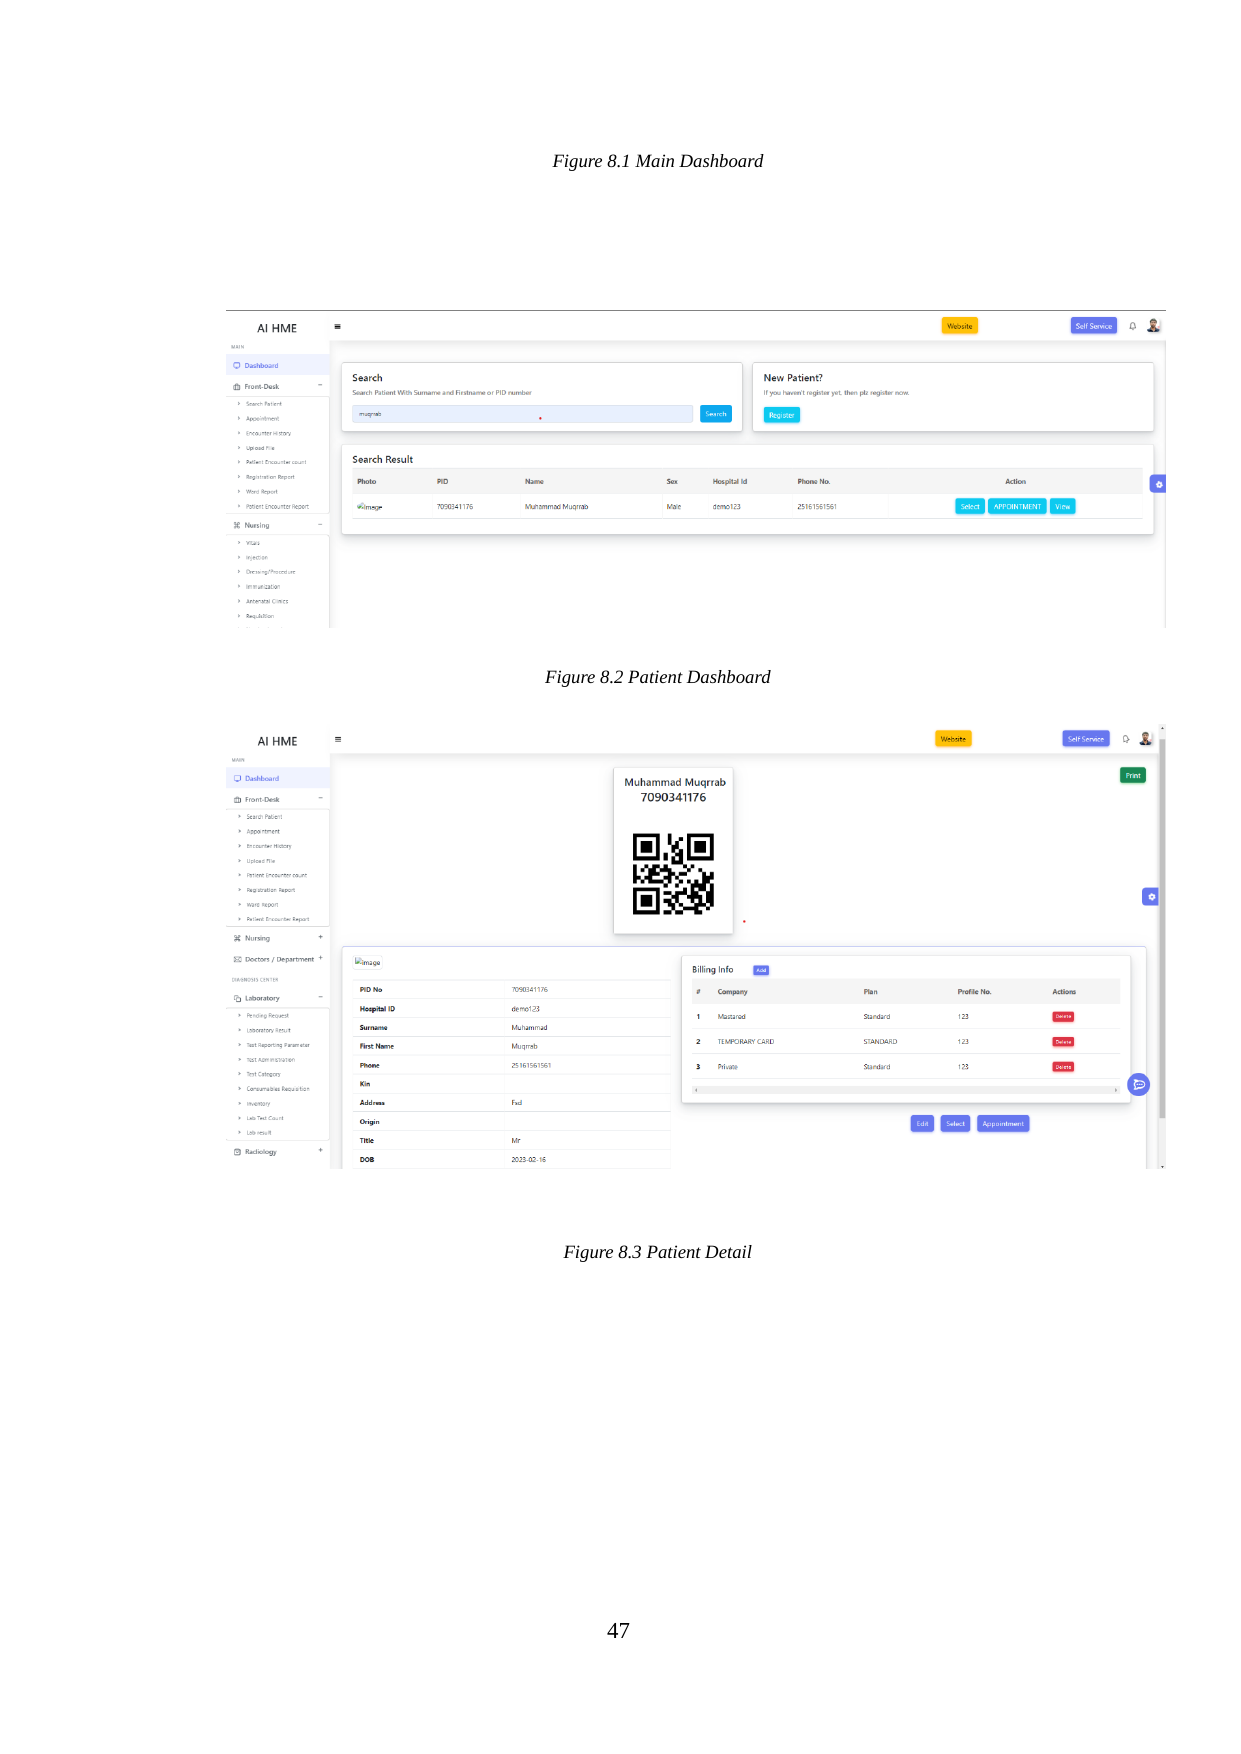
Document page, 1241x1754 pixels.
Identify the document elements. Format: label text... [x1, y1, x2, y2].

text Figure 8.3 Patient Detail [227, 1241, 1090, 1262]
picture [226, 724, 1166, 1169]
text Figure 8.2 Patient Dashboard [227, 666, 1090, 687]
text Figure 8.1 Main Dashboard [227, 150, 1090, 172]
picture [226, 310, 1166, 628]
